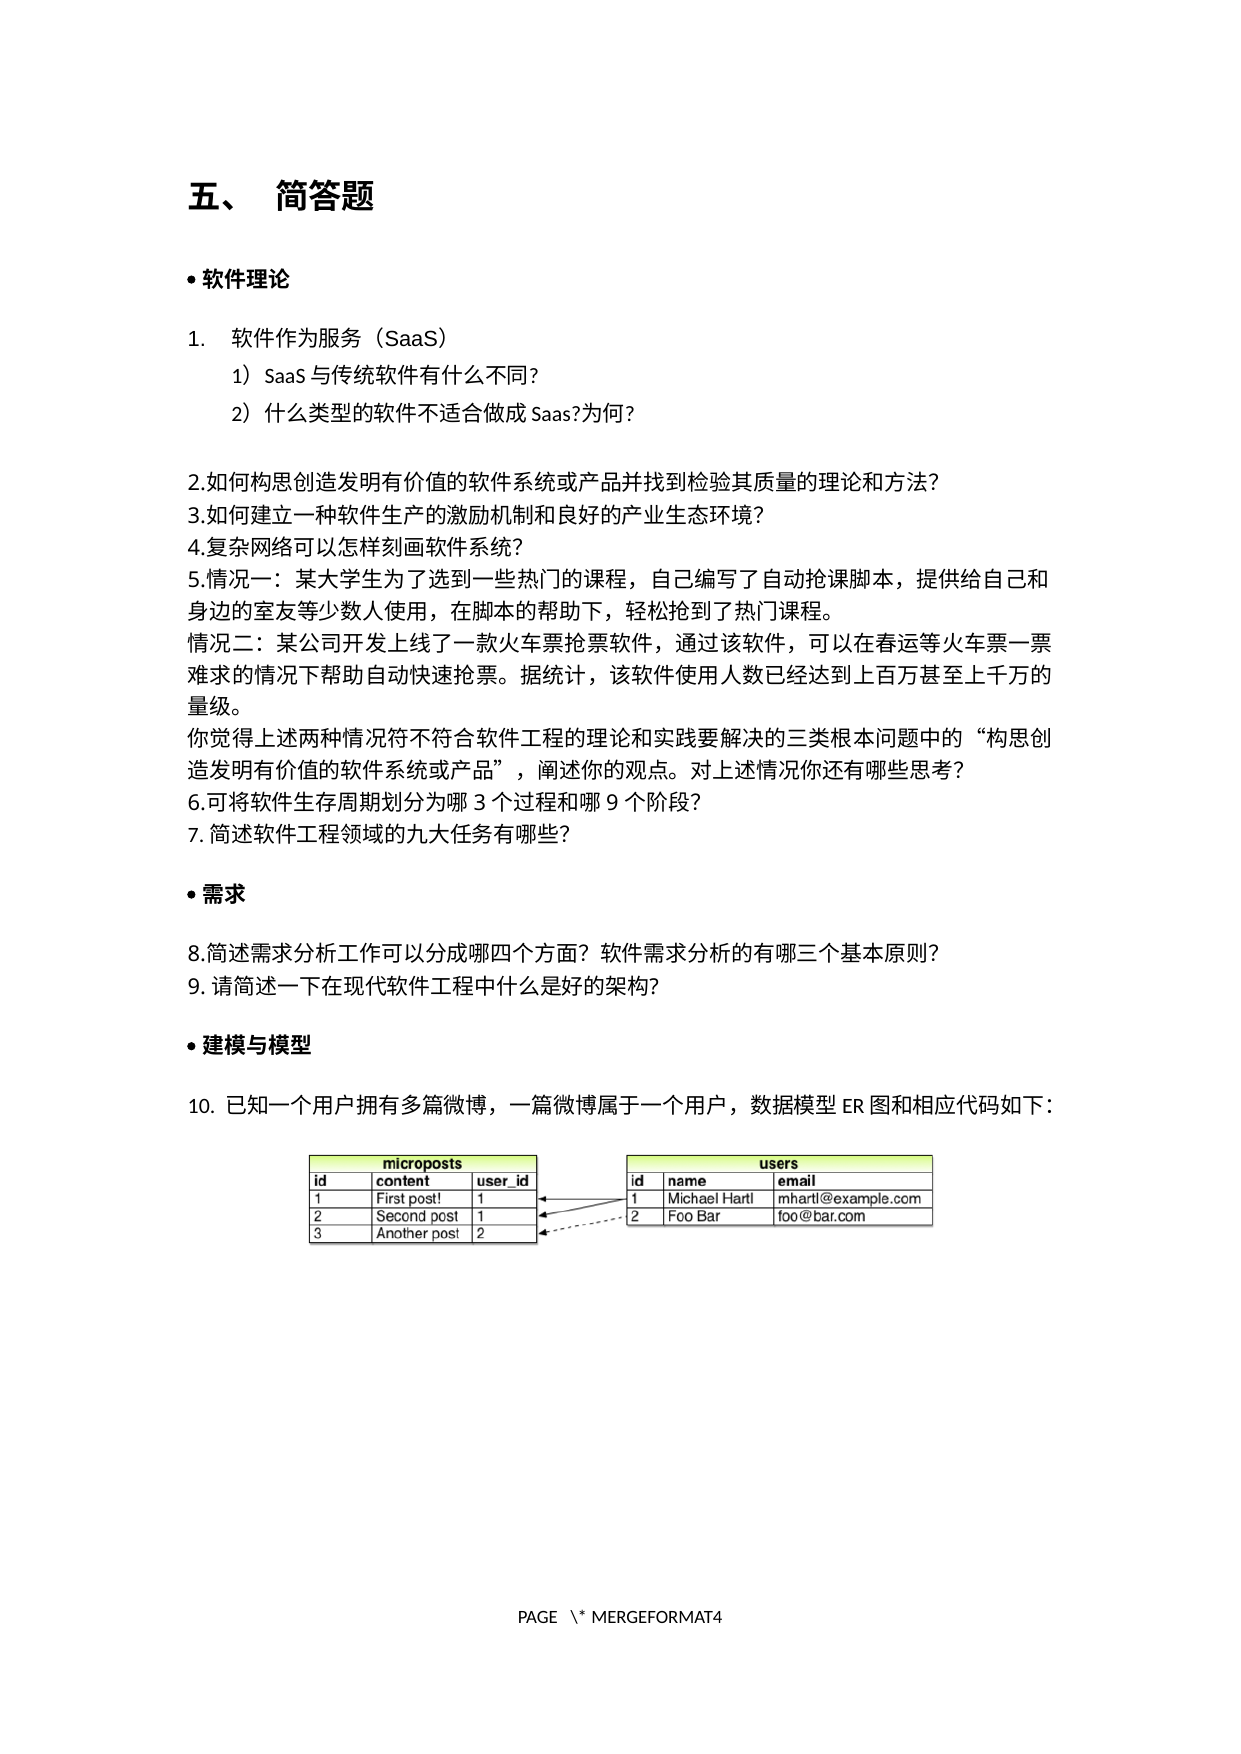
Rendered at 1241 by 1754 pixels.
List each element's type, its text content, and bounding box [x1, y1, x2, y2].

subtitle 需求 [187, 876, 1053, 909]
text 你觉得上述两种情况符不符合软件工程的理论和实践要解决的三类根本问题中的“构思创造发明有价值的软件系统或产品”，阐述你的观点。对上述情况你还有哪些思考？ [187, 721, 1053, 784]
text 1. 软件作为服务（SaaS） [187, 321, 1053, 353]
text 3.如何建立一种软件生产的激励机制和良好的产业生态环境？ [187, 497, 1053, 530]
subtitle 建模与模型 [187, 1028, 1053, 1061]
text 5.情况一：某大学生为了选到一些热门的课程，自己编写了自动抢课脚本，提供给自己和身边的室友等少数人使用，在脚本的帮助下，轻松抢到了热门课程。 [187, 562, 1053, 626]
picture [282, 1120, 958, 1264]
text 8.简述需求分析工作可以分成哪四个方面？软件需求分析的有哪三个基本原则？ [187, 936, 1053, 968]
text 情况二：某公司开发上线了一款火车票抢票软件，通过该软件，可以在春运等火车票一票难求的情况下帮助自动快速抢票。据统计，该软件使用人数已经达到上百万甚至上千万的量级。 [187, 626, 1053, 721]
subtitle 软件理论 [187, 261, 1053, 294]
text 4.复杂网络可以怎样刻画软件系统？ [187, 530, 1053, 562]
subtitle 简答题 [187, 162, 1053, 227]
text 9. 请简述一下在现代软件工程中什么是好的架构? [187, 968, 1053, 1001]
text 6.可将软件生存周期划分为哪 3 个过程和哪 9 个阶段？ [187, 784, 1053, 817]
text 7. 简述软件工程领域的九大任务有哪些？ [187, 817, 1053, 849]
text 2.如何构思创造发明有价值的软件系统或产品并找到检验其质量的理论和方法？ [187, 465, 1053, 497]
text 1）SaaS与传统软件有什么不同? [231, 358, 1053, 391]
list 已知一个用户拥有多篇微博，一篇微博属于一个用户，数据模型ER图和相应代码如下： [187, 1088, 1053, 1120]
text 2）什么类型的软件不适合做成Saas?为何? [231, 395, 1053, 428]
